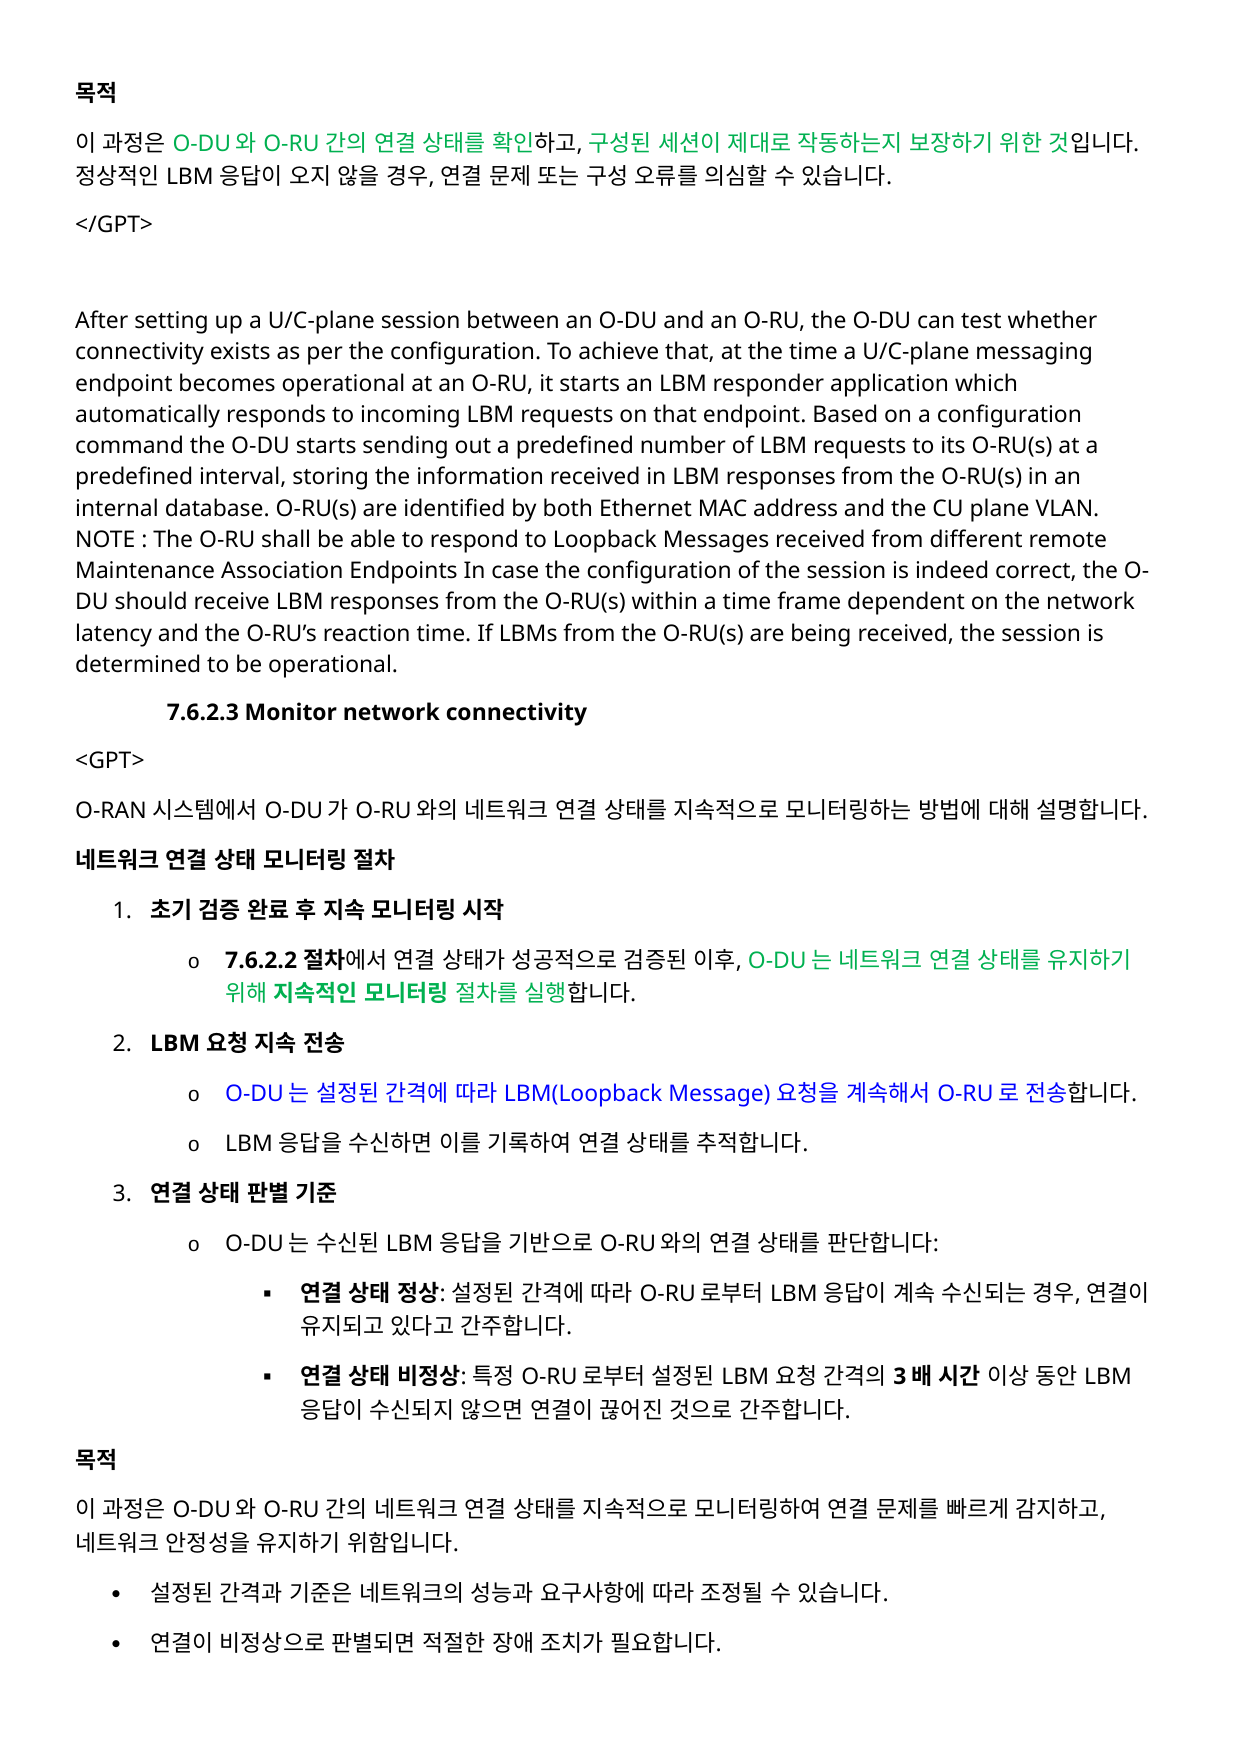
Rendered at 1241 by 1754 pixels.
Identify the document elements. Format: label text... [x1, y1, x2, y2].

text <GPT> [75, 744, 1165, 775]
list O-DU는 수신된 LBM 응답을 기반으로 O-RU와의 연결 상태를 판단합니다: [187, 1225, 1165, 1258]
text 이 과정은 O-DU와 O-RU 간의 연결 상태를 확인하고, 구성된 세션이 제대로 작동하는지 보장하기 위한 것입니다. 정상적인 LBM 응답이 오지 않을 경우, 연결 문제 또는 구성 오류를 의심할 수 있습니다. [75, 125, 1165, 192]
text O-RAN 시스템에서 O-DU가 O-RU와의 네트워크 연결 상태를 지속적으로 모니터링하는 방법에 대해 설명합니다. [75, 792, 1165, 825]
list 연결 상태 정상: 설정된 간격에 따라 O-RU로부터 LBM 응답이 계속 수신되는 경우, 연결이 유지되고 있다고 간주합니다. [262, 1275, 1165, 1341]
list LBM 요청 지속 전송 [112, 1025, 1165, 1058]
text </GPT> [75, 208, 1165, 239]
list 초기 검증 완료 후 지속 모니터링 시작 [112, 891, 1165, 925]
list 설정된 간격과 기준은 네트워크의 성능과 요구사항에 따라 조정될 수 있습니다. [112, 1575, 1165, 1608]
list O-DU는 설정된 간격에 따라 LBM(Loopback Message) 요청을 계속해서 O-RU로 전송합니다. [187, 1075, 1165, 1108]
list LBM 응답을 수신하면 이를 기록하여 연결 상태를 추적합니다. [187, 1125, 1165, 1158]
text 목적 [75, 75, 1165, 108]
subtitle 7.6.2.3 Monitor network connectivity [167, 696, 1165, 727]
text 네트워크 연결 상태 모니터링 절차 [75, 842, 1165, 875]
list 연결 상태 판별 기준 [112, 1175, 1165, 1208]
text 이 과정은 O-DU와 O-RU 간의 네트워크 연결 상태를 지속적으로 모니터링하여 연결 문제를 빠르게 감지하고, 네트워크 안정성을 유지하기 위함입니다. [75, 1491, 1165, 1558]
list 7.6.2.2 절차에서 연결 상태가 성공적으로 검증된 이후, O-DU는 네트워크 연결 상태를 유지하기 위해 지속적인 모니터링 절차를 실행합니다. [187, 941, 1165, 1008]
text 목적 [75, 1441, 1165, 1475]
list 연결 상태 비정상: 특정 O-RU로부터 설정된 LBM 요청 간격의 3배 시간 이상 동안 LBM 응답이 수신되지 않으면 연결이 끊어진 것으로 간주합니다. [262, 1358, 1165, 1425]
list 연결이 비정상으로 판별되면 적절한 장애 조치가 필요합니다. [112, 1625, 1165, 1658]
text After setting up a U/C-plane session between an O-DU and an O-RU, the O-DU can test whether connectivity exists as per the configuration. To achieve that, at the time a U/C-plane messaging endpoint becomes operational at an O-RU, it starts an LBM responder application which automatically responds to incoming LBM requests on that endpoint. Based on a configuration command the O-DU starts sending out a predefined number of LBM requests to its O-RU(s) at a predefined interval, storing the information received in LBM responses from the O-RU(s) in an internal database. O-RU(s) are identified by both Ethernet MAC address and the CU plane VLAN. NOTE : The O-RU shall be able to respond to Loopback Messages received from different remote Maintenance Association Endpoints In case the configuration of the session is indeed correct, the O-DU should receive LBM responses from the O-RU(s) within a time frame dependent on the network latency and the O-RU’s reaction time. If LBMs from the O-RU(s) are being received, the session is determined to be operational. [75, 304, 1165, 679]
